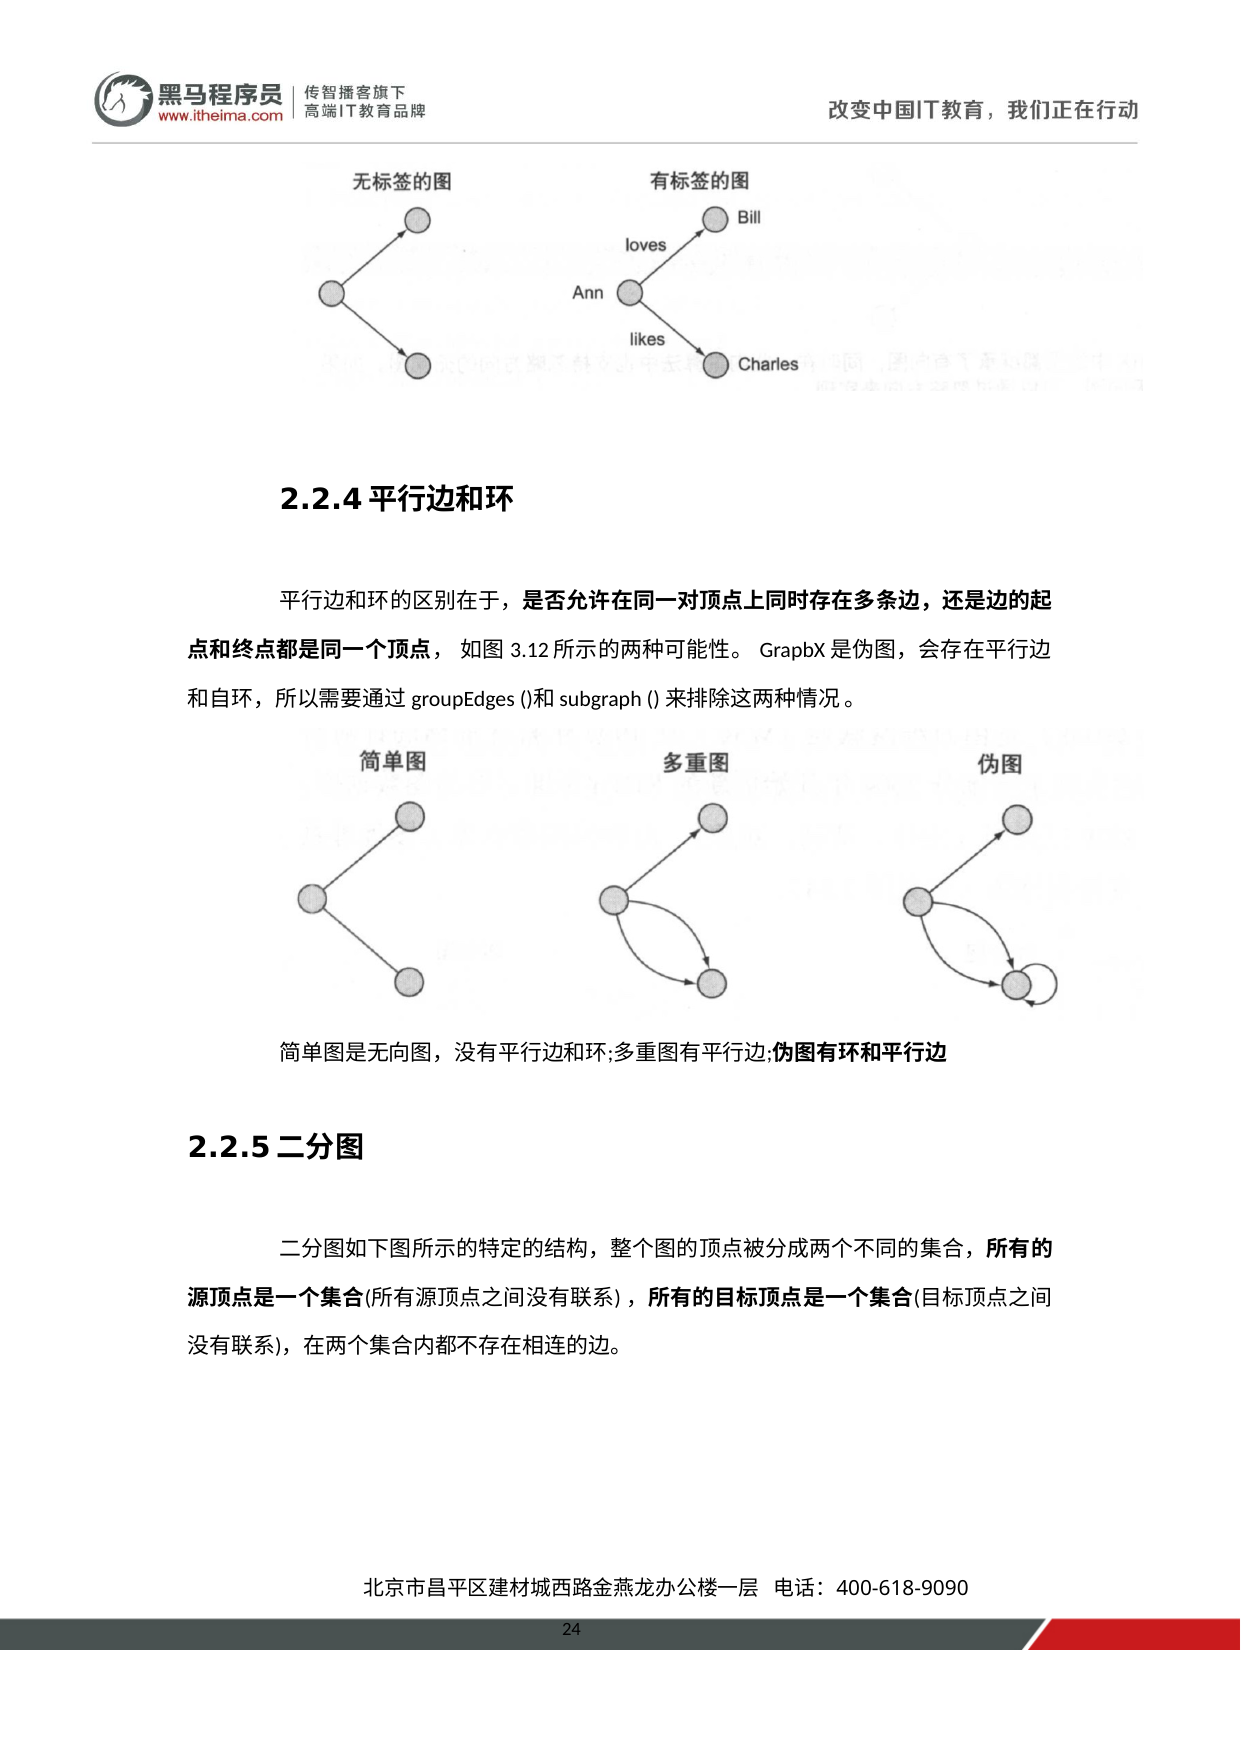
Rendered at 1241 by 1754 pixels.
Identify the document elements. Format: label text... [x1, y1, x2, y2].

picture [279, 728, 1145, 1021]
picture [279, 162, 1143, 391]
text 简单图是无向图，没有平行边和环;多重图有平行边;伪图有环和平行边 [187, 1034, 1053, 1067]
subtitle 2.2.4平行边和环 [187, 464, 1053, 529]
text 二分图如下图所示的特定的结构，整个图的顶点被分成两个不同的集合，所有的源顶点是一个集合(所有源顶点之间没有联系) ，所有的目标顶点是一个集合(目标顶点之间没有联系)，在两个集合内都不存在相连的边。 [187, 1231, 1053, 1361]
picture [0, 1, 1241, 151]
subtitle 2.2.5二分图 [187, 1112, 1053, 1177]
text 平行边和环的区别在于，是否允许在同一对顶点上同时存在多条边，还是边的起点和终点都是同一个顶点， 如图 3.12所示的两种可能性。 GrapbX是伪图，会存在平行边和自环，所以需要通过 groupEdges ()和subgraph () 来排除这两种情况 。 [187, 583, 1053, 713]
picture [0, 1559, 1241, 1650]
